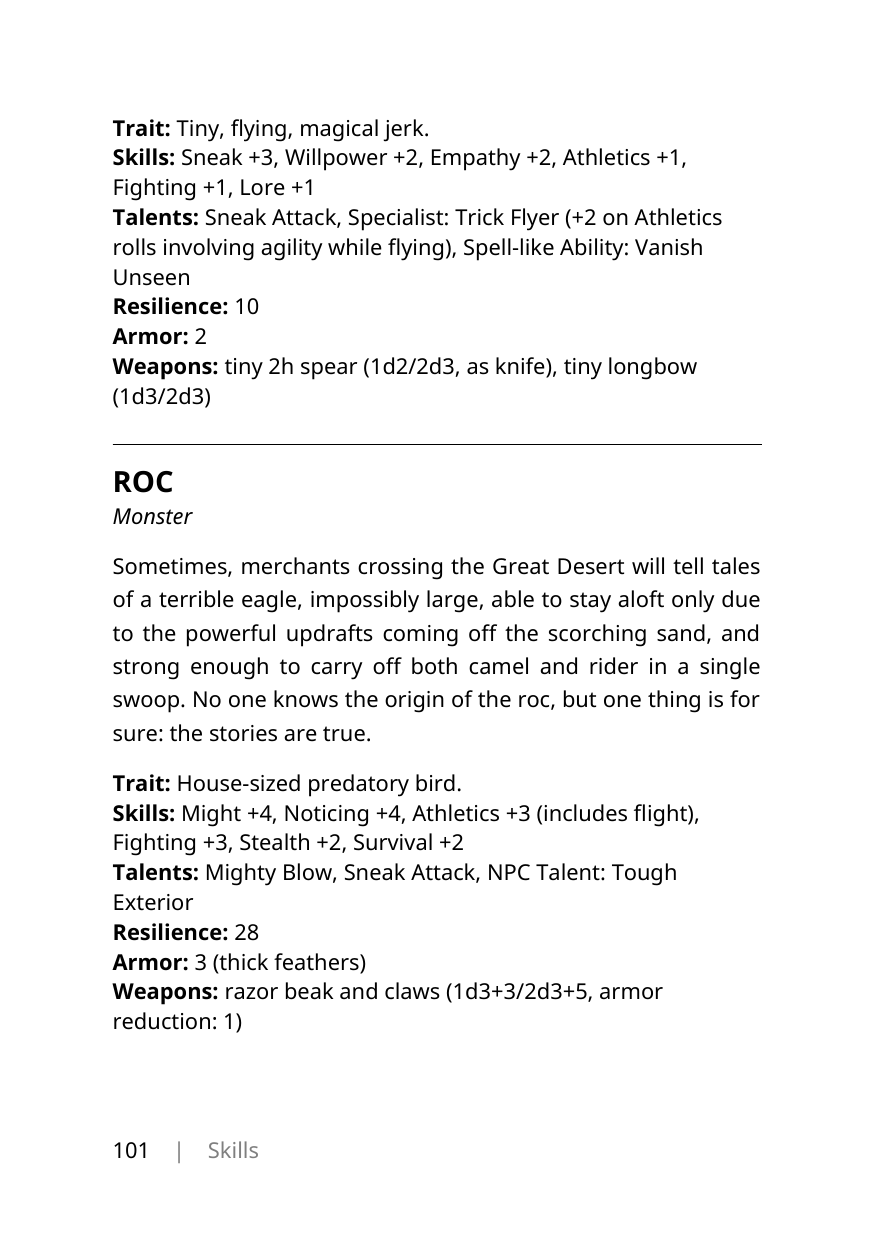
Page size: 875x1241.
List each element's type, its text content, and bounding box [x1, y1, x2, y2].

text Talents: Sneak Attack, Specialist: Trick Flyer (+2 on Athletics rolls involving agility while flying), Spell-like Ability: Vanish Unseen [112, 202, 762, 291]
text Armor: 3 (thick feathers) [112, 947, 762, 976]
text Trait: House-sized predatory bird. [112, 768, 762, 798]
text Resilience: 28 [112, 917, 762, 947]
text Trait: Tiny, flying, magical jerk. [112, 112, 762, 142]
text Monster [112, 501, 762, 531]
text Skills: Sneak +3, Willpower +2, Empathy +2, Athletics +1, Fighting +1, Lore +1 [112, 142, 762, 202]
text Roc [112, 445, 762, 501]
text Resilience: 10 [112, 291, 762, 321]
text Sometimes, merchants crossing the Great Desert will tell tales of a terrible eagle, impossibly large, able to stay aloft only due to the powerful updrafts coming off the scorching sand, and strong enough to carry off both camel and rider in a single swoop. No one knows the origin of the roc, but one thing is for sure: the stories are true. [112, 551, 762, 748]
text Skills: Might +4, Noticing +4, Athletics +3 (includes flight), Fighting +3, Stealth +2, Survival +2 [112, 798, 762, 857]
text Weapons: tiny 2h spear (1d2/2d3, as knife), tiny longbow (1d3/2d3) [112, 351, 762, 410]
text Talents: Mighty Blow, Sneak Attack, NPC Talent: Tough Exterior [112, 857, 762, 917]
text Weapons: razor beak and claws (1d3+3/2d3+5, armor reduction: 1) [112, 976, 762, 1036]
text Armor: 2 [112, 321, 762, 351]
